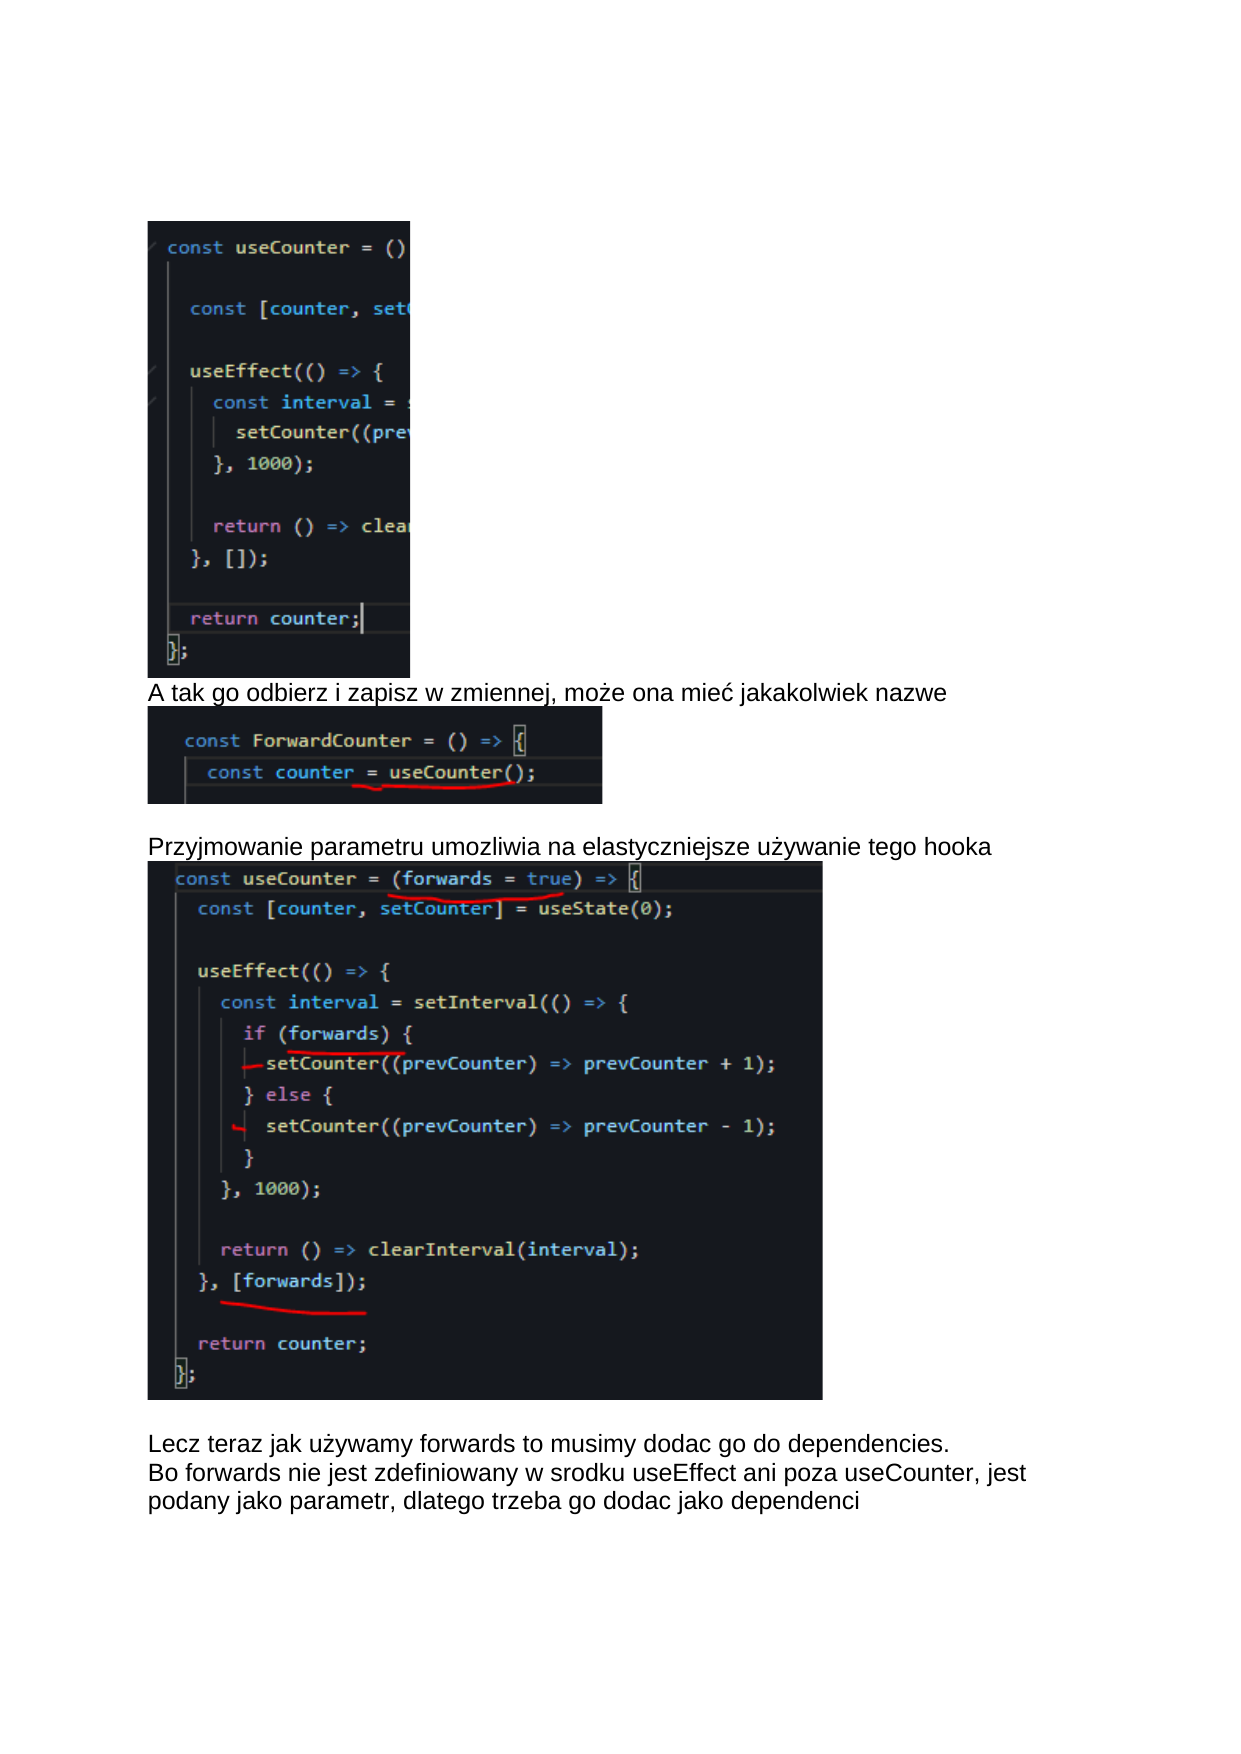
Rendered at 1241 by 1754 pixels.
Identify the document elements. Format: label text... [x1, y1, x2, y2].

text Przyjmowanie parametru umozliwia na elastyczniejsze używanie tego hooka [148, 832, 1093, 861]
text A tak go odbierz i zapisz w zmiennej, może ona mieć jakakolwiek nazwe [148, 678, 1093, 707]
text Lecz teraz jak używamy forwards to musimy dodac go do dependencies. [148, 1429, 1093, 1457]
picture [147, 706, 603, 804]
picture [147, 221, 411, 678]
picture [147, 861, 823, 1400]
text Bo forwards nie jest zdefiniowany w srodku useEffect ani poza useCounter, jest podany jako parametr, dlatego trzeba go dodac jako dependenci [148, 1457, 1093, 1515]
